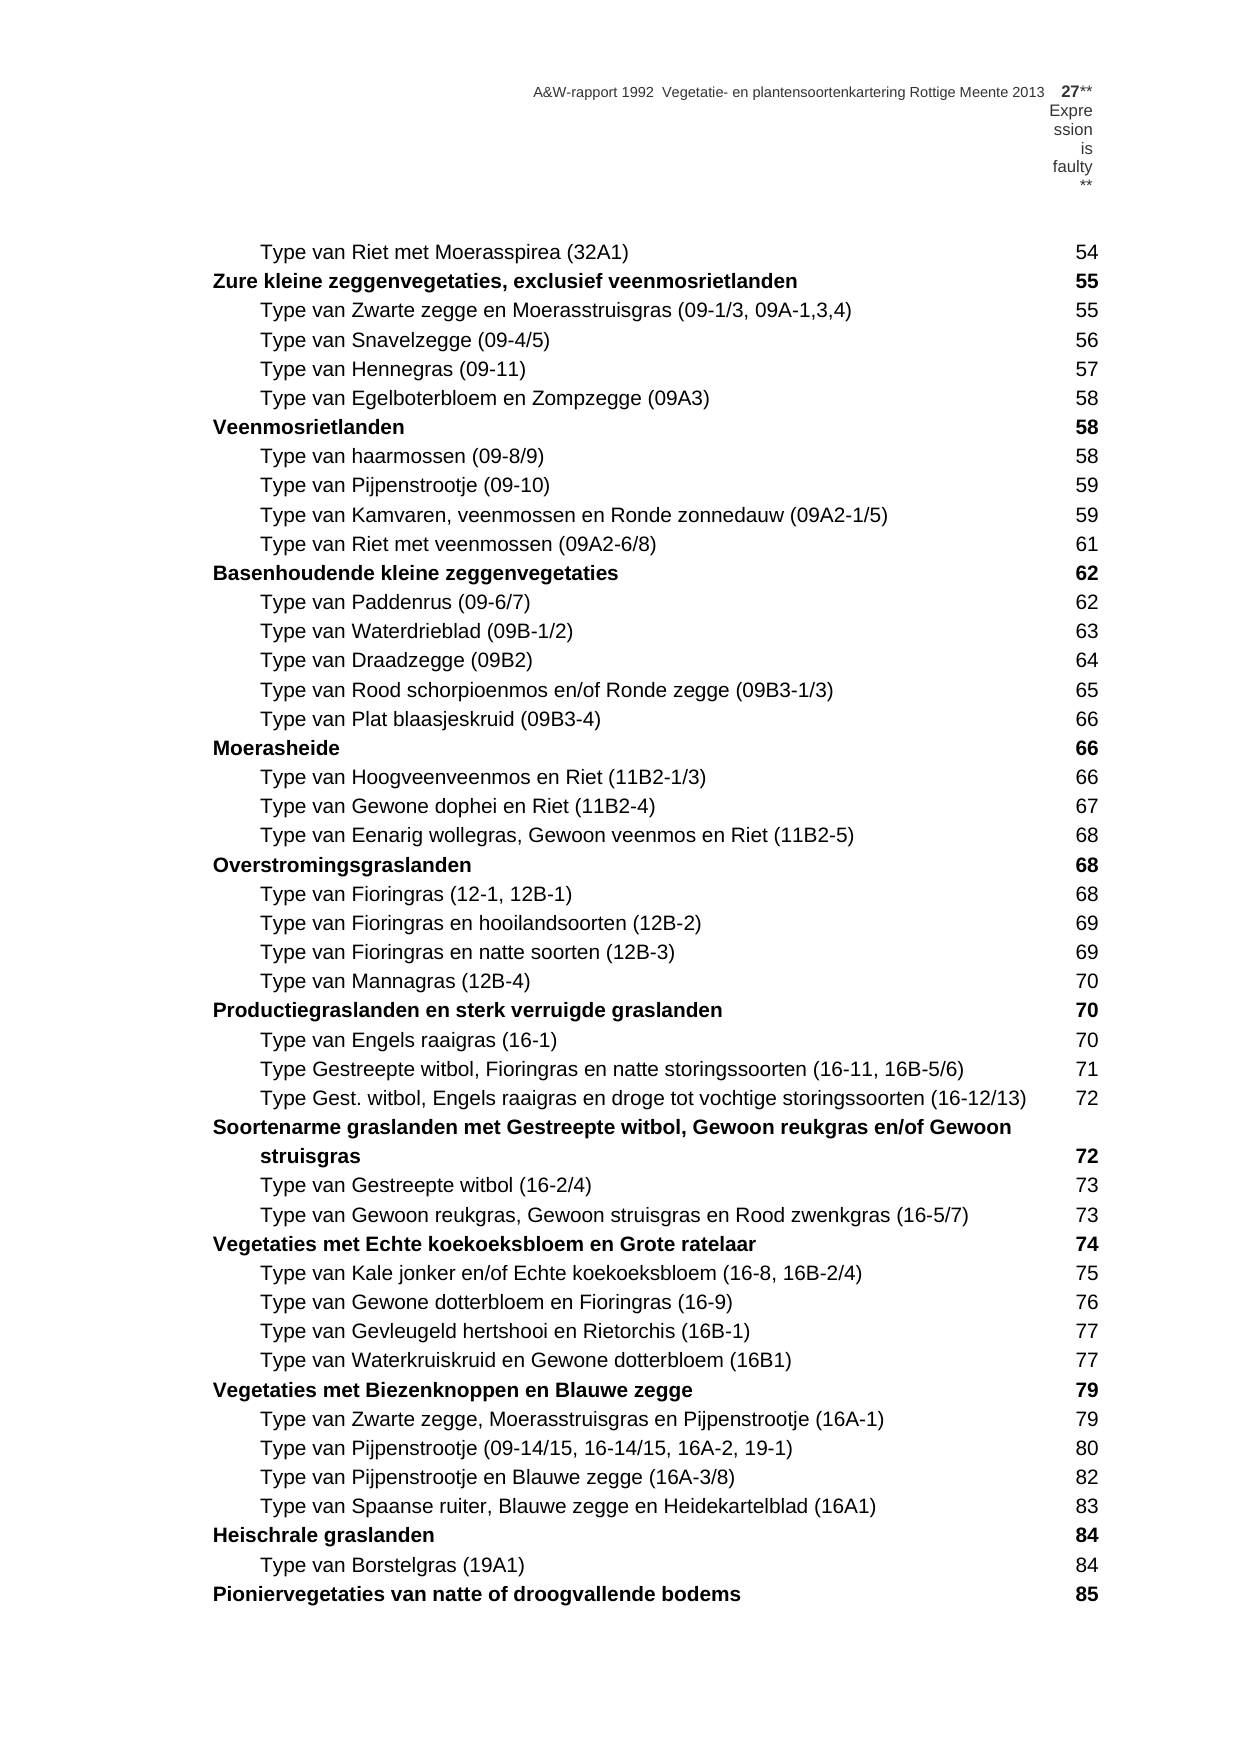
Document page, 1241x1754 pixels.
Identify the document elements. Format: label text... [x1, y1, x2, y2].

text Vegetaties met Biezenknoppen en Blauwe zegge 79 [213, 1374, 1092, 1403]
text Type van Gevleugeld hertshooi en Rietorchis (16B-1) 77 [260, 1315, 1092, 1344]
text Type van Spaanse ruiter, Blauwe zegge en Heidekartelblad (16A1) 83 [260, 1490, 1092, 1519]
text Type van Borstelgras (19A1) 84 [260, 1549, 1092, 1578]
text Type van Fioringras en natte soorten (12B-3) 69 [260, 936, 1092, 965]
text Type van Riet met veenmossen (09A2-6/8) 61 [260, 528, 1092, 557]
text Soortenarme graslanden met Gestreepte witbol, Gewoon reukgras en/of Gewoon struisgras 72 [213, 1111, 1092, 1169]
text Type Gestreepte witbol, Fioringras en natte storingssoorten (16-11, 16B-5/6) 71 [260, 1053, 1092, 1082]
text Veenmosrietlanden 58 [213, 411, 1092, 440]
text Type van Pijpenstrootje (09-10) 59 [260, 469, 1092, 499]
text Type van Fioringras en hooilandsoorten (12B-2) 69 [260, 907, 1092, 936]
text Type van Gestreepte witbol (16-2/4) 73 [260, 1169, 1092, 1199]
text Type van Zwarte zegge, Moerasstruisgras en Pijpenstrootje (16A-1) 79 [260, 1403, 1092, 1432]
text Type van Gewoon reukgras, Gewoon struisgras en Rood zwenkgras (16-5/7) 73 [260, 1199, 1092, 1228]
text Type van Kamvaren, veenmossen en Ronde zonnedauw (09A2-1/5) 59 [260, 499, 1092, 528]
text Type van Mannagras (12B-4) 70 [260, 965, 1092, 994]
text Type van Gewone dophei en Riet (11B2-4) 67 [260, 790, 1092, 819]
text Pioniervegetaties van natte of droogvallende bodems 85 [213, 1578, 1092, 1607]
text Type van Snavelzegge (09-4/5) 56 [260, 324, 1092, 353]
text Type van Fioringras (12-1, 12B-1) 68 [260, 878, 1092, 907]
text Vegetaties met Echte koekoeksbloem en Grote ratelaar 74 [213, 1228, 1092, 1257]
text Productiegraslanden en sterk verruigde graslanden 70 [213, 994, 1092, 1024]
text Type van Engels raaigras (16-1) 70 [260, 1024, 1092, 1053]
text Zure kleine zeggenvegetaties, exclusief veenmosrietlanden 55 [213, 265, 1092, 294]
text Type Gest. witbol, Engels raaigras en droge tot vochtige storingssoorten (16-12/13) 72 [260, 1082, 1092, 1111]
text Type van Zwarte zegge en Moerasstruisgras (09-1/3, 09A-1,3,4) 55 [260, 294, 1092, 324]
text Type van Pijpenstrootje en Blauwe zegge (16A-3/8) 82 [260, 1461, 1092, 1490]
text Type van Draadzegge (09B2) 64 [260, 644, 1092, 674]
text Type van Egelboterbloem en Zompzegge (09A3) 58 [260, 382, 1092, 411]
text Type van Kale jonker en/of Echte koekoeksbloem (16-8, 16B-2/4) 75 [260, 1257, 1092, 1286]
text Overstromingsgraslanden 68 [213, 849, 1092, 878]
text Type van haarmossen (09-8/9) 58 [260, 440, 1092, 469]
text Type van Eenarig wollegras, Gewoon veenmos en Riet (11B2-5) 68 [260, 819, 1092, 849]
text Type van Paddenrus (09-6/7) 62 [260, 586, 1092, 615]
text Type van Plat blaasjeskruid (09B3-4) 66 [260, 703, 1092, 732]
text Type van Rood schorpioenmos en/of Ronde zegge (09B3-1/3) 65 [260, 674, 1092, 703]
text Basenhoudende kleine zeggenvegetaties 62 [213, 557, 1092, 586]
text Type van Riet met Moerasspirea (32A1) 54 [260, 236, 1092, 265]
text Type van Gewone dotterbloem en Fioringras (16-9) 76 [260, 1286, 1092, 1315]
text Type van Waterdrieblad (09B-1/2) 63 [260, 615, 1092, 644]
text Type van Hoogveenveenmos en Riet (11B2-1/3) 66 [260, 761, 1092, 790]
text Type van Hennegras (09-11) 57 [260, 353, 1092, 382]
text Type van Pijpenstrootje (09-14/15, 16-14/15, 16A-2, 19-1) 80 [260, 1432, 1092, 1461]
text Heischrale graslanden 84 [213, 1519, 1092, 1549]
text Type van Waterkruiskruid en Gewone dotterbloem (16B1) 77 [260, 1344, 1092, 1374]
text Moerasheide 66 [213, 732, 1092, 761]
